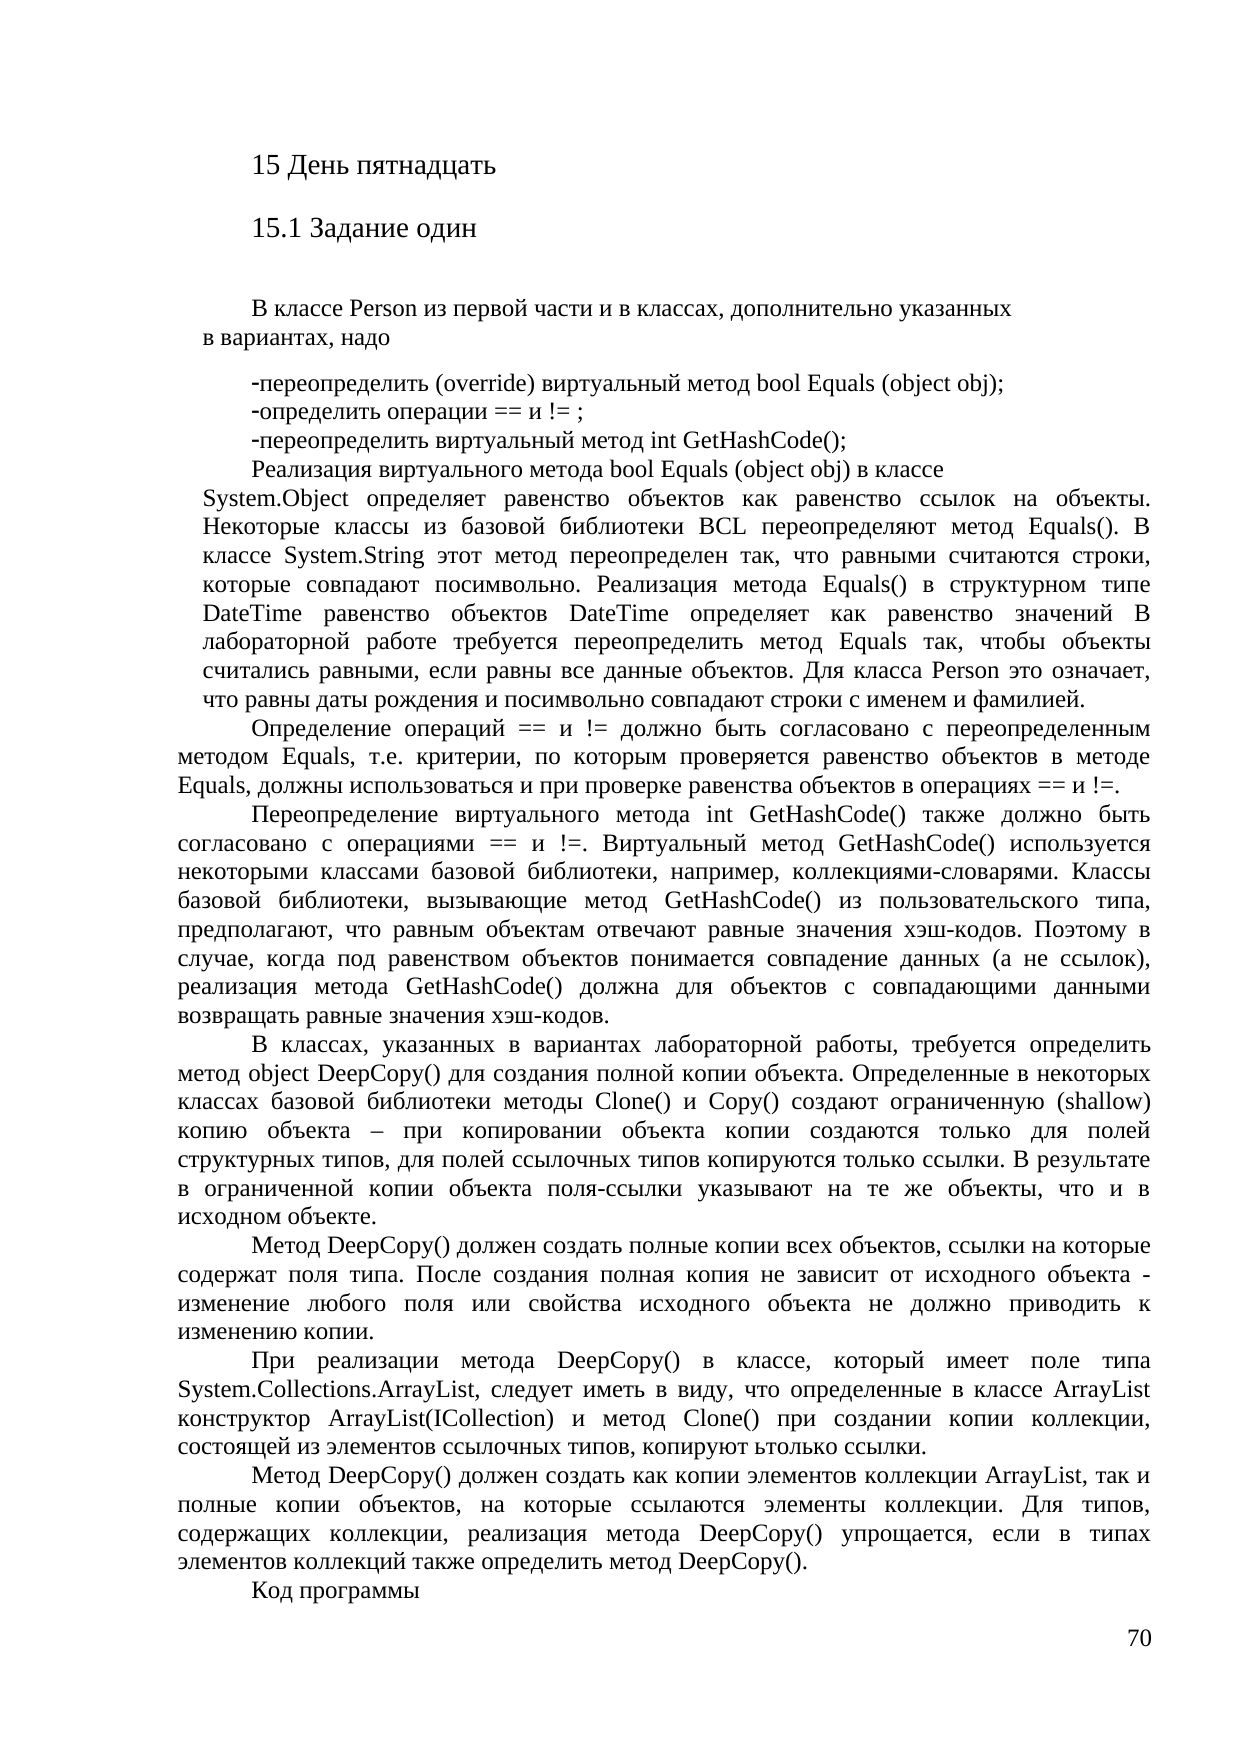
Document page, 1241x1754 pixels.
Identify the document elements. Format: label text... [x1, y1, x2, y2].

text в вариантах, надо [202, 322, 1152, 351]
text Код программы [177, 1575, 1152, 1604]
subtitle Задание один [177, 210, 1152, 243]
subtitle День пятнадцать [177, 147, 1152, 181]
text В классах, указанных в вариантах лабораторной работы, требуется определить метод object DeepCopy() для создания полной копии объекта. Определенные в некоторых классах базовой библиотеки методы Clone() и Copy() создают ограниченную (shallow) копию объекта – при копировании объекта копии создаются только для полей структурных типов, для полей ссылочных типов копируются только ссылки. В результате в ограниченной копии объекта поля-ссылки указывают на те же объекты, что и в исходном объекте. [177, 1029, 1152, 1230]
text При реализации метода DeepCopy() в классе, который имеет поле типа System.Collections.ArrayList, следует иметь в виду, что определенные в классе ArrayList конструктор ArrayList(ICollection) и метод Clone() при создании копии коллекции, состоящей из элементов ссылочных типов, копируют ьтолько ссылки. [177, 1345, 1152, 1460]
text Метод DeepCopy() должен создать полные копии всех объектов, ссылки на которые содержат поля типа. После создания полная копия не зависит от исходного объекта - изменение любого поля или свойства исходного объекта не должно приводить к изменению копии. [177, 1230, 1152, 1345]
text Переопределение виртуального метода int GetHashCode() также должно быть согласовано с операциями == и !=. Виртуальный метод GetHashCode() используется некоторыми классами базовой библиотеки, например, коллекциями-словарями. Классы базовой библиотеки, вызывающие метод GetHashCode() из пользовательского типа, предполагают, что равным объектам отвечают равные значения хэш-кодов. Поэтому в случае, когда под равенством объектов понимается совпадение данных (а не ссылок), реализация метода GetHashCode() должна для объектов с совпадающими данными возвращать равные значения хэш-кодов. [177, 799, 1152, 1029]
text Реализация виртуального метода bool Equals (object obj) в классе [177, 454, 1152, 483]
list определить операции == и != ; [251, 396, 1152, 425]
text System.Object определяет равенство объектов как равенство ссылок на объекты. Некоторые классы из базовой библиотеки BCL переопределяют метод Equals(). В классе System.String этот метод переопределен так, что равными считаются строки, которые совпадают посимвольно. Реализация метода Equals() в структурном типе DateTime равенство объектов DateTime определяет как равенство значений В лабораторной работе требуется переопределить метод Equals так, чтобы объекты считались равными, если равны все данные объектов. Для класса Person это означает, что равны даты рождения и посимвольно совпадают строки с именем и фамилией. [202, 483, 1152, 713]
list переопределить виртуальный метод int GetHashCode(); [177, 425, 1152, 454]
text Метод DeepCopy() должен создать как копии элементов коллекции ArrayList, так и полные копии объектов, на которые ссылаются элементы коллекции. Для типов, содержащих коллекции, реализация метода DeepCopy() упрощается, если в типах элементов коллекций также определить метод DeepCopy(). [177, 1460, 1152, 1575]
list переопределить (override) виртуальный метод bool Equals (object obj); [251, 368, 1152, 396]
text Определение операций == и != должно быть согласовано с переопределенным методом Equals, т.е. критерии, по которым проверяется равенство объектов в методе Equals, должны использоваться и при проверке равенства объектов в операциях == и !=. [177, 713, 1152, 799]
text В классе Person из первой части и в классах, дополнительно указанных [177, 293, 1152, 322]
